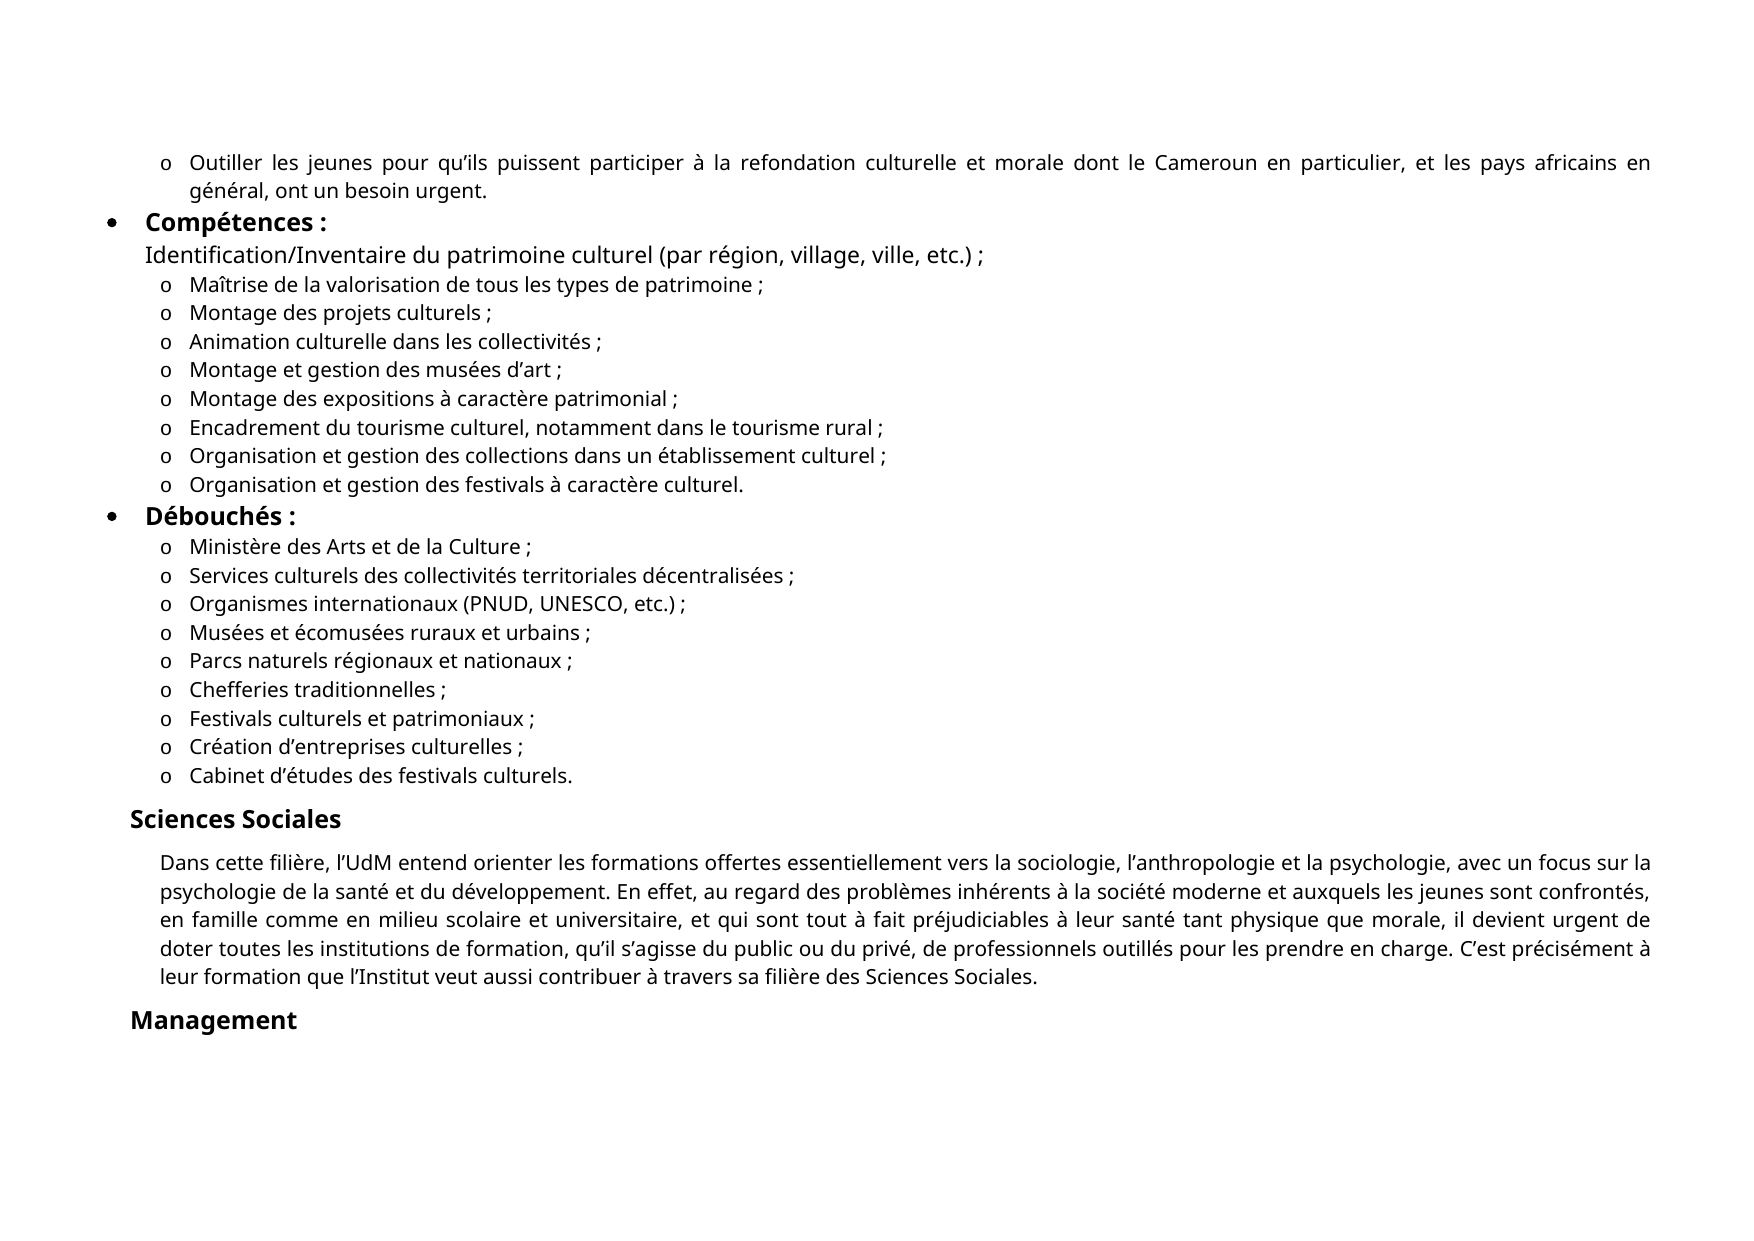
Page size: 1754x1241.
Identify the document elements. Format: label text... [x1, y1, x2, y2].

list Musées et écomusées ruraux et urbains ; [159, 618, 1653, 647]
list Montage des expositions à caractère patrimonial ; [159, 384, 1653, 413]
list Parcs naturels régionaux et nationaux ; [159, 647, 1653, 675]
list Cabinet d’études des festivals culturels. [159, 761, 1653, 789]
text Sciences Sociales [130, 802, 1653, 836]
list Festivals culturels et patrimoniaux ; [159, 704, 1653, 732]
list Débouchés : [107, 498, 1653, 532]
list Animation culturelle dans les collectivités ; [159, 327, 1653, 356]
list Compétences : [107, 205, 1653, 239]
list Organisation et gestion des festivals à caractère culturel. [159, 470, 1653, 498]
list Maîtrise de la valorisation de tous les types de patrimoine ; [159, 270, 1653, 298]
list Chefferies traditionnelles ; [159, 675, 1653, 704]
list Montage et gestion des musées d’art ; [159, 356, 1653, 384]
list Organismes internationaux (PNUD, UNESCO, etc.) ; [159, 589, 1653, 618]
list Encadrement du tourisme culturel, notamment dans le tourisme rural ; [159, 413, 1653, 441]
list Identification/Inventaire du patrimoine culturel (par région, village, ville, etc.) ; [145, 239, 1653, 270]
list Services culturels des collectivités territoriales décentralisées ; [159, 561, 1653, 589]
list Ministère des Arts et de la Culture ; [159, 532, 1653, 561]
list Outiller les jeunes pour qu’ils puissent participer à la refondation culturelle et morale dont le Cameroun en particulier, et les pays africains en général, ont un besoin urgent. [159, 148, 1653, 205]
text Dans cette filière, l’UdM entend orienter les formations offertes essentiellement vers la sociologie, l’anthropologie et la psychologie, avec un focus sur la psychologie de la santé et du développement. En effet, au regard des problèmes inhérents à la société moderne et auxquels les jeunes sont confrontés, en famille comme en milieu scolaire et universitaire, et qui sont tout à fait préjudiciables à leur santé tant physique que morale, il devient urgent de doter toutes les institutions de formation, qu’il s’agisse du public ou du privé, de professionnels outillés pour les prendre en charge. C’est précisément à leur formation que l’Institut veut aussi contribuer à travers sa filière des Sciences Sociales. [159, 848, 1653, 991]
list Création d’entreprises culturelles ; [159, 732, 1653, 761]
text Management [130, 1003, 1653, 1037]
list Organisation et gestion des collections dans un établissement culturel ; [159, 441, 1653, 470]
list Montage des projets culturels ; [159, 298, 1653, 327]
